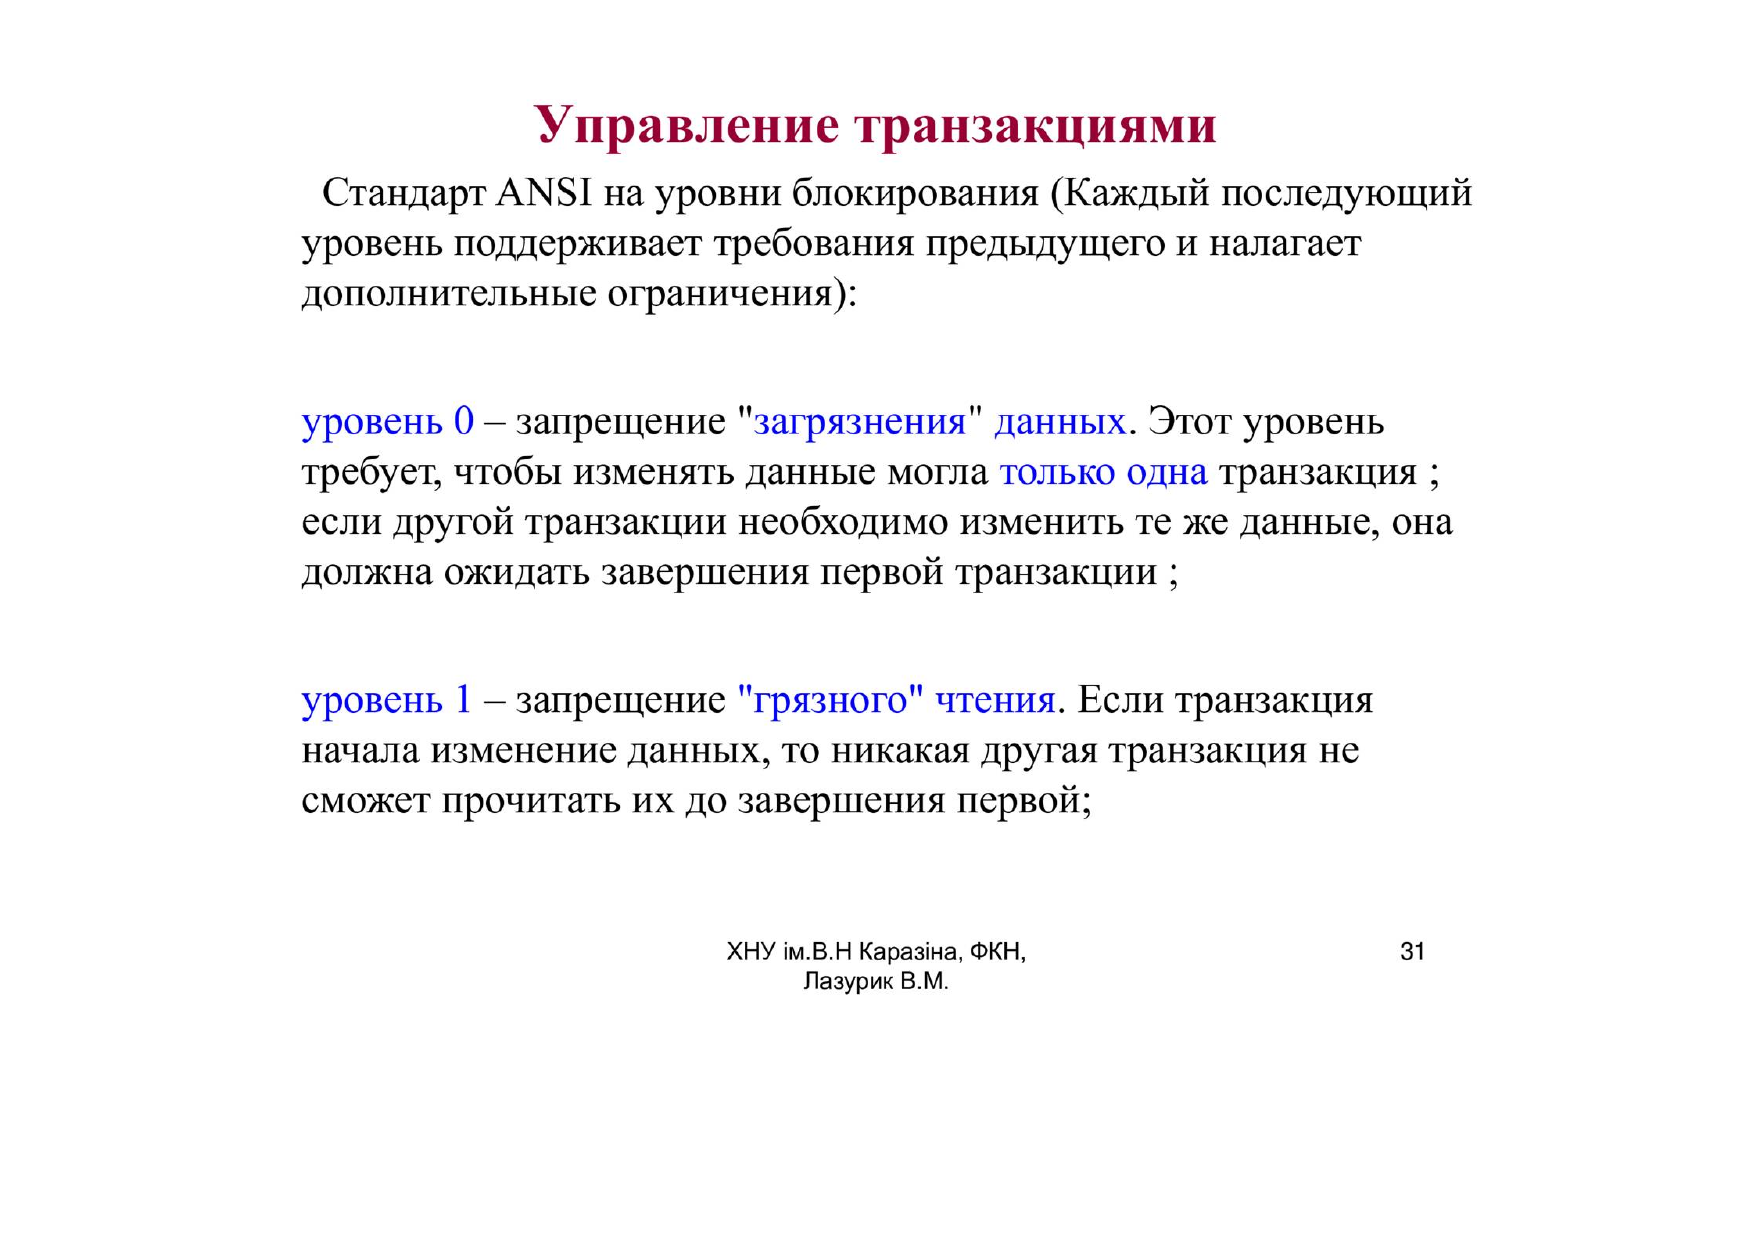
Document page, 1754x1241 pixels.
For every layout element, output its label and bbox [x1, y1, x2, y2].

picture [252, 75, 1502, 1013]
